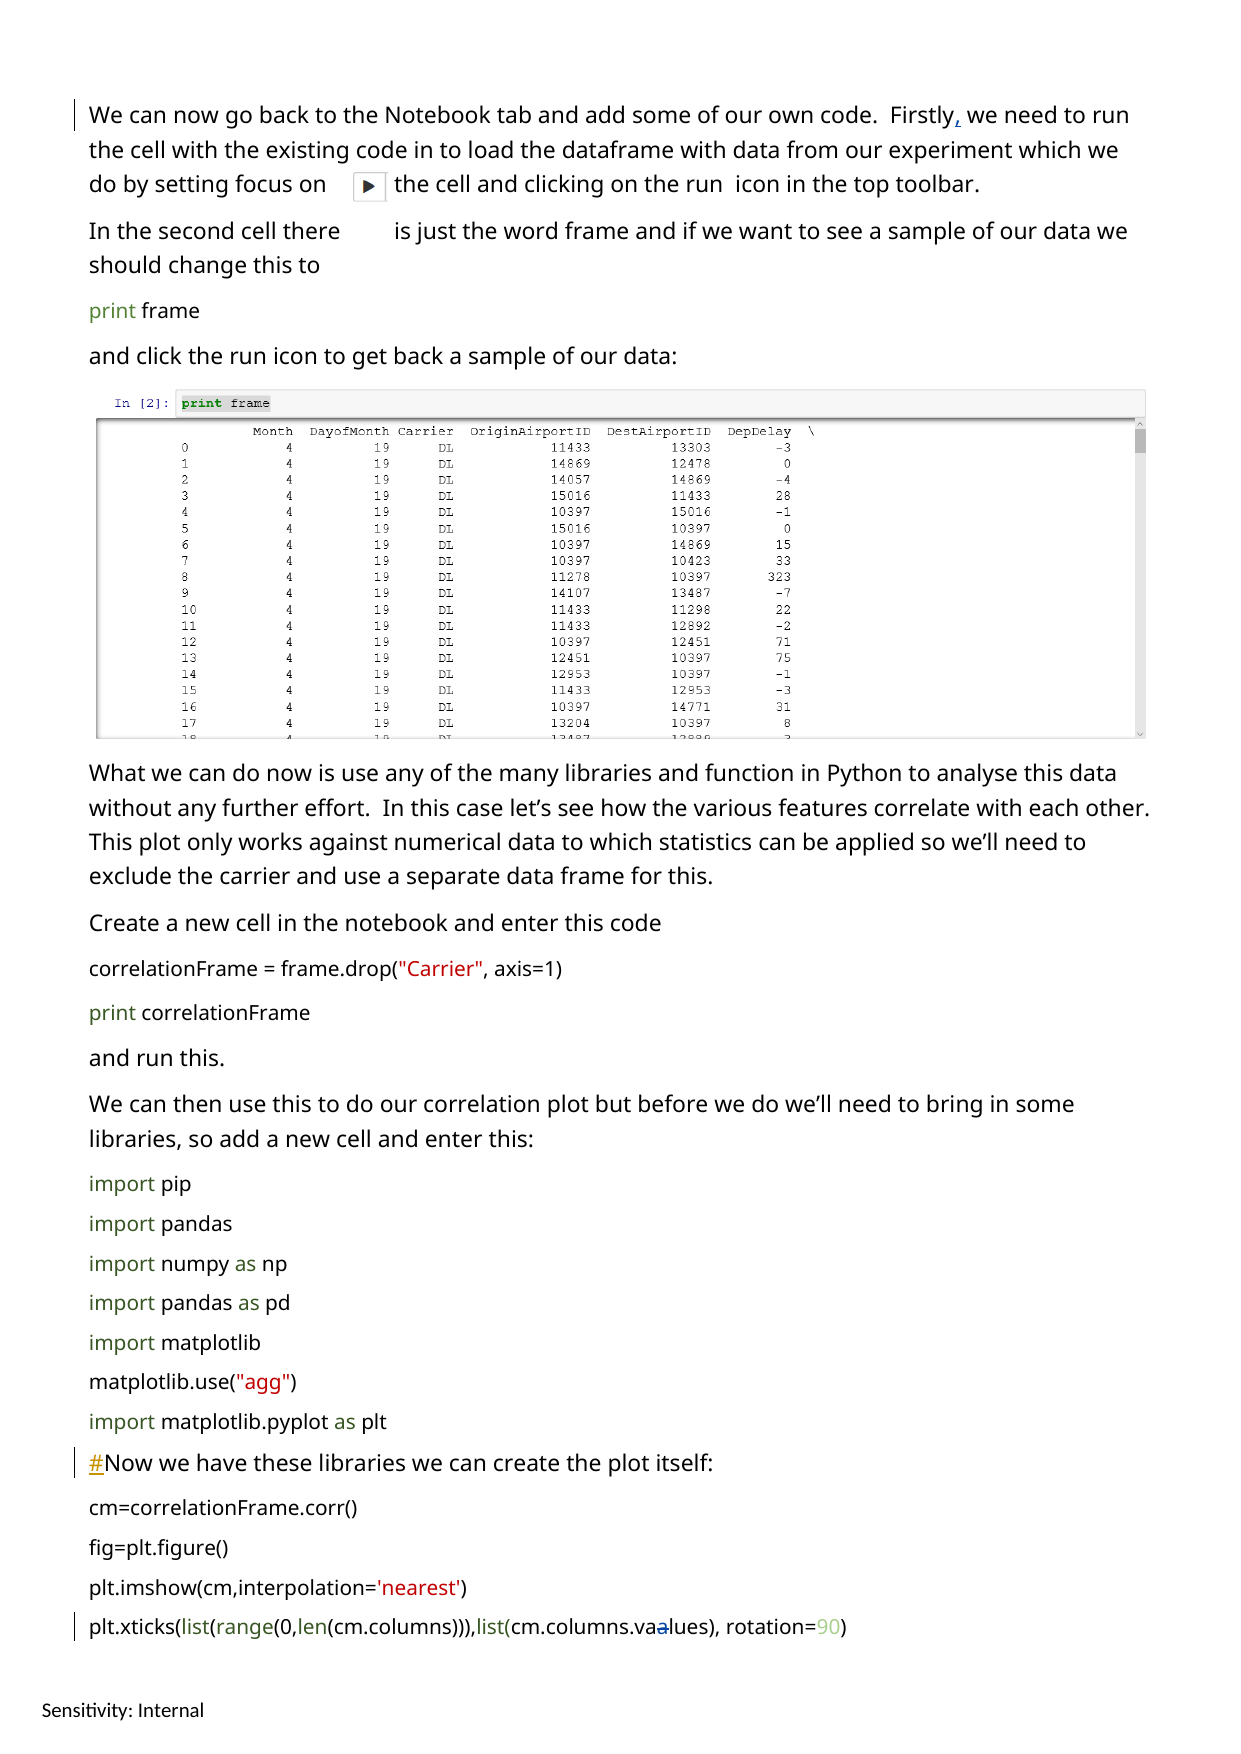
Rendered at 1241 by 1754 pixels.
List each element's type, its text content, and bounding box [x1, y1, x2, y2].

text import matplotlib.pyplot as plt [89, 1407, 1152, 1436]
text import pandas [89, 1209, 1152, 1238]
text import numpy as np [89, 1249, 1152, 1277]
text cm=correlationFrame.corr() [89, 1493, 1152, 1522]
text correlationFrame = frame.drop("Carrier", axis=1) [89, 954, 1152, 982]
text What we can do now is use any of the many libraries and function in Python to analyse this data without any further effort. In this case let’s see how the various features correlate with each other. This plot only works against numerical data to which statistics can be applied so we’ll need to exclude the carrier and use a separate data frame for this. [89, 757, 1152, 891]
text We can then use this to do our correlation plot but before we do we’ll need to bring in some libraries, so add a new cell and enter this: [89, 1088, 1152, 1154]
text plt.xticks(list(range(0,len(cm.columns))),list(cm.columns.values), rotation=90) [89, 1612, 1152, 1641]
text fig=plt.figure() [89, 1533, 1152, 1562]
text import pip [89, 1169, 1152, 1198]
text import pandas as pd [89, 1288, 1152, 1317]
text print correlationFrame [89, 998, 1152, 1026]
text Create a new cell in the notebook and enter this code [89, 907, 1152, 938]
text and run this. [89, 1041, 1152, 1073]
picture [350, 170, 388, 207]
text matplotlib.use("agg") [89, 1367, 1152, 1396]
text import matplotlib [89, 1328, 1152, 1356]
text plt.imshow(cm,interpolation='nearest') [89, 1573, 1152, 1601]
text We can now go back to the Notebook tab and add some of our own code. Firstly we need to run the cell with the existing code in to load the dataframe with data from our experiment which we do by setting focus on the cell and clicking on the run icon in the top toolbar. [89, 99, 1152, 199]
text and click the run icon to get back a sample of our data: [89, 340, 1152, 371]
text print frame [89, 296, 1152, 324]
picture [88, 386, 1152, 742]
text Now we have these libraries we can create the plot itself: [89, 1447, 1152, 1478]
text In the second cell there is just the word frame and if we want to see a sample of our data we should change this to [89, 215, 1152, 281]
